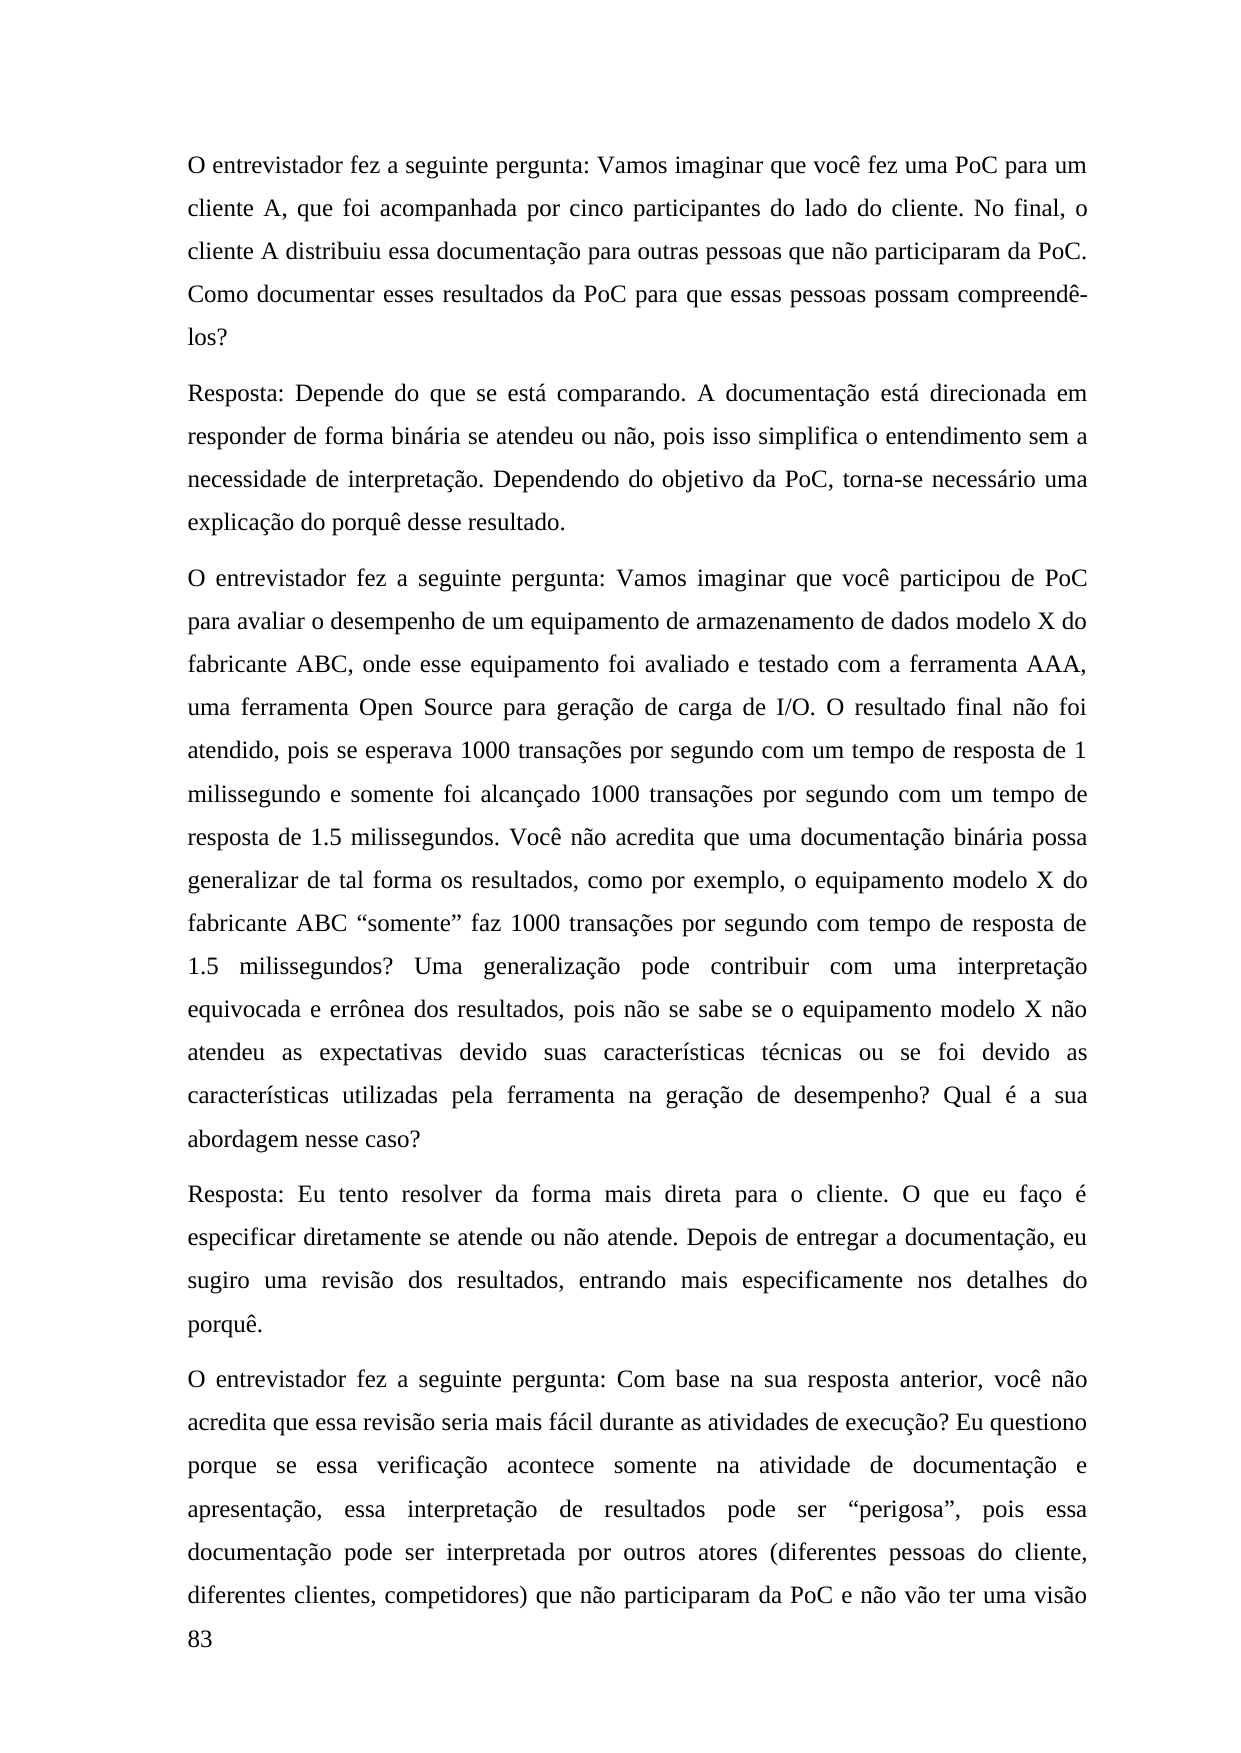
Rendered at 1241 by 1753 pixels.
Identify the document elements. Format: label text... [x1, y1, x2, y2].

text O entrevistador fez a seguinte pergunta: Vamos imaginar que você fez uma PoC para um cliente A, que foi acompanhada por cinco participantes do lado do cliente. No final, o cliente A distribuiu essa documentação para outras pessoas que não participaram da PoC. Como documentar esses resultados da PoC para que essas pessoas possam compreendê-los? [187, 150, 1088, 351]
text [187, 1364, 1088, 1609]
text Resposta: Eu tento resolver da forma mais direta para o cliente. O que eu faço é especificar diretamente se atende ou não atende. Depois de entregar a documentação, eu sugiro uma revisão dos resultados, entrando mais especificamente nos detalhes do porquê. [187, 1179, 1088, 1337]
text Resposta: Depende do que se está comparando. A documentação está direcionada em responder de forma binária se atendeu ou não, pois isso simplifica o entendimento sem a necessidade de interpretação. Dependendo do objetivo da PoC, torna-se necessário uma explicação do porquê desse resultado. [187, 378, 1088, 536]
text O entrevistador fez a seguinte pergunta: Vamos imaginar que você participou de PoC para avaliar o desempenho de um equipamento de armazenamento de dados modelo X do fabricante ABC, onde esse equipamento foi avaliado e testado com a ferramenta AAA, uma ferramenta Open Source para geração de carga de I/O. O resultado final não foi atendido, pois se esperava 1000 transações por segundo com um tempo de resposta de 1 milissegundo e somente foi alcançado 1000 transações por segundo com um tempo de resposta de 1.5 milissegundos. Você não acredita que uma documentação binária possa generalizar de tal forma os resultados, como por exemplo, o equipamento modelo X do fabricante ABC “somente” faz 1000 transações por segundo com tempo de resposta de 1.5 milissegundos? Uma generalização pode contribuir com uma interpretação equivocada e errônea dos resultados, pois não se sabe se o equipamento modelo X não atendeu as expectativas devido suas características técnicas ou se foi devido as características utilizadas pela ferramenta na geração de desempenho? Qual é a sua abordagem nesse caso? [187, 563, 1088, 1152]
